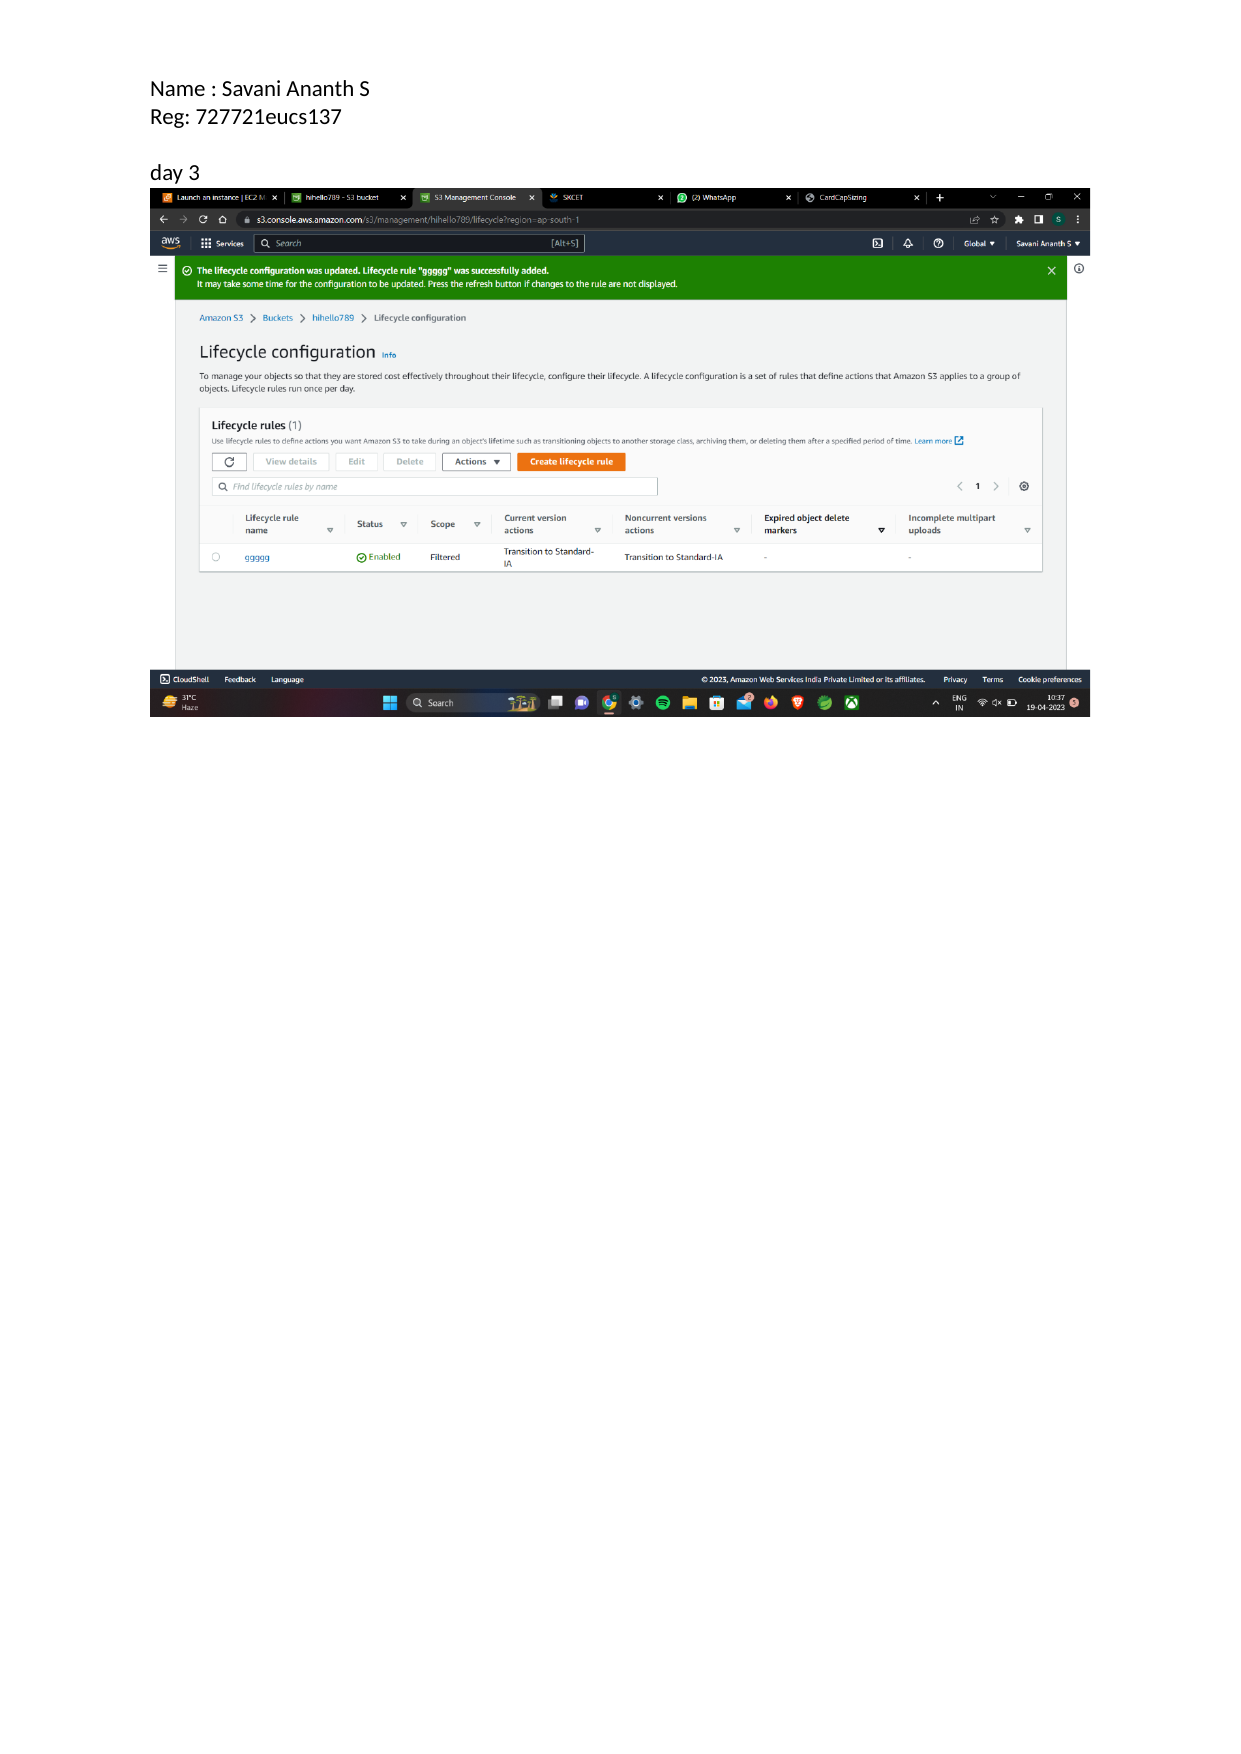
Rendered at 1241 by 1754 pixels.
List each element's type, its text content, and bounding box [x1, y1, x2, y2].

text day 3 [150, 158, 1090, 188]
picture [150, 188, 1091, 717]
